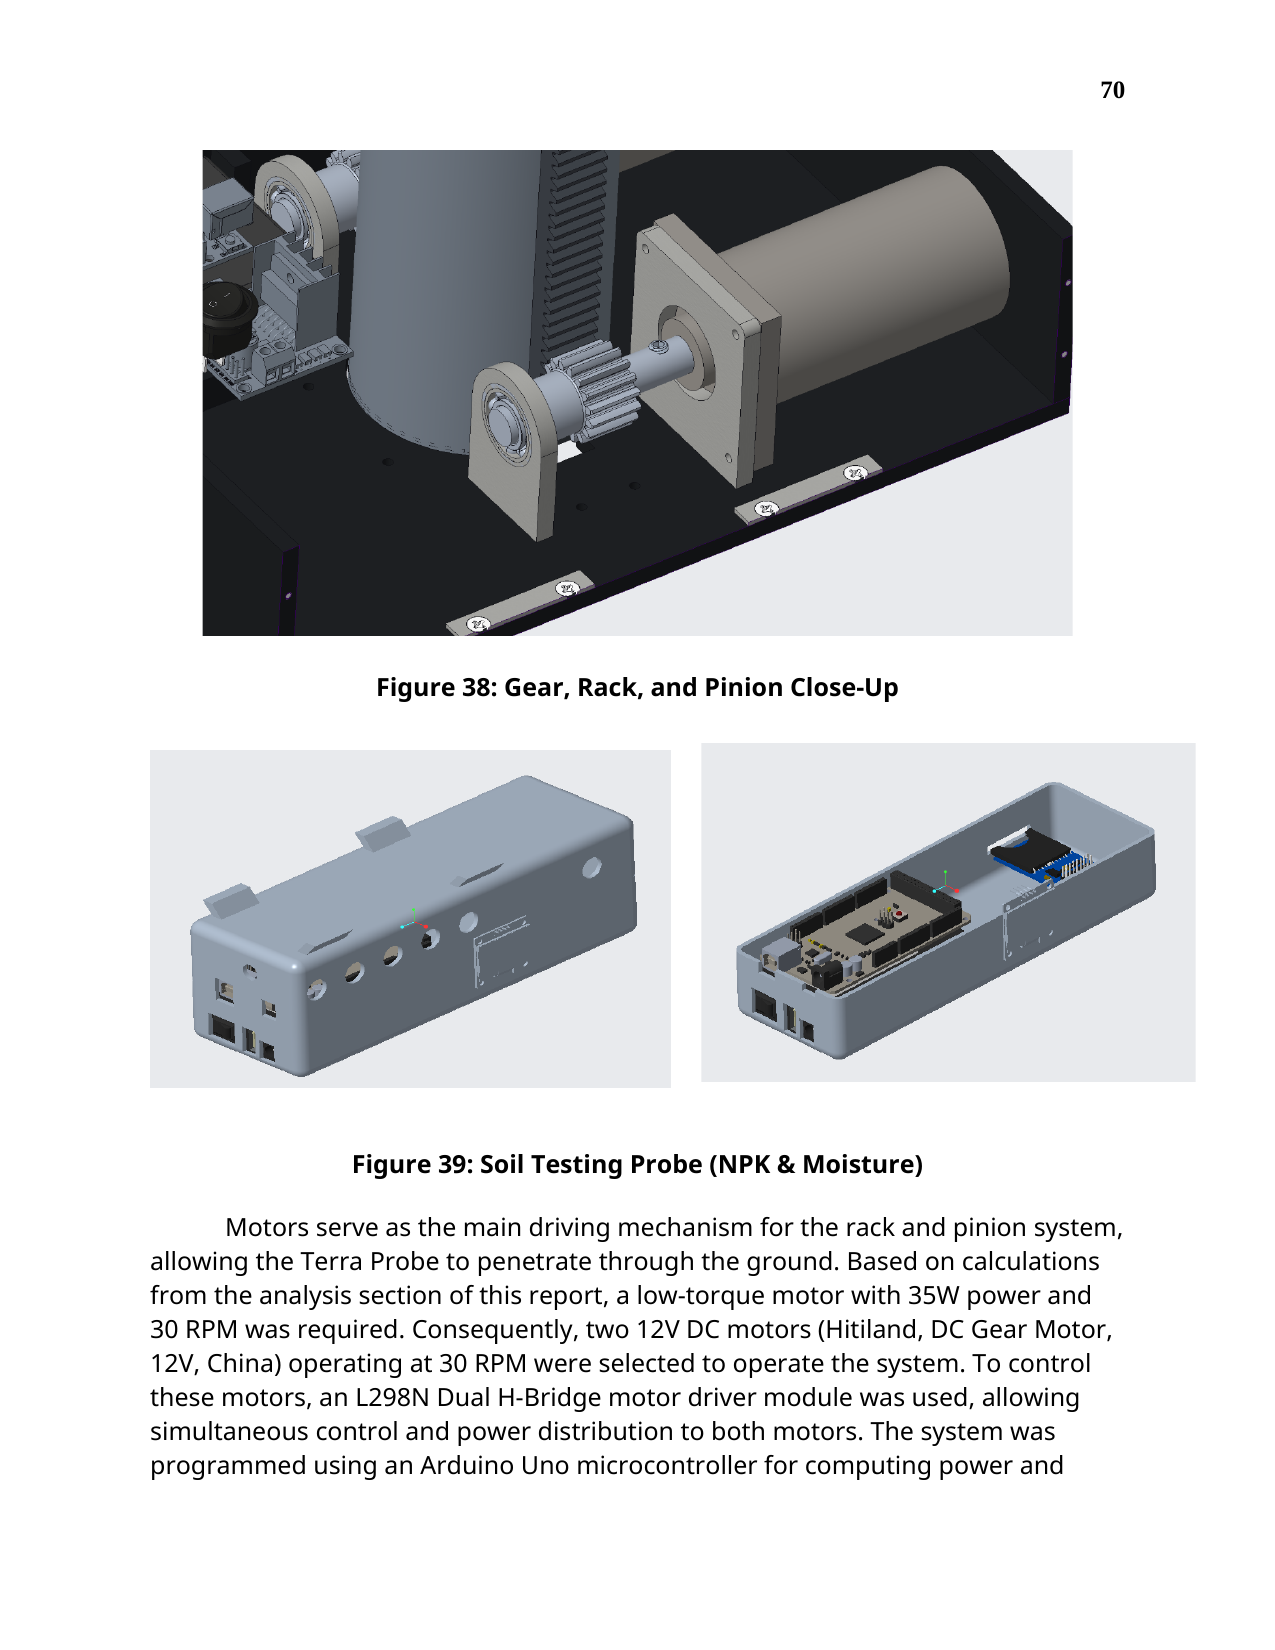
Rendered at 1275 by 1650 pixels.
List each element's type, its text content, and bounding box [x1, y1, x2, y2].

picture [701, 743, 1196, 1082]
picture [150, 750, 671, 1088]
text Figure 38: Gear, Rack, and Pinion Close-Up [150, 669, 1125, 703]
picture [202, 150, 1073, 636]
text Figure 39: Soil Testing Probe (NPK & Moisture) [150, 1146, 1125, 1180]
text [150, 1209, 1125, 1482]
